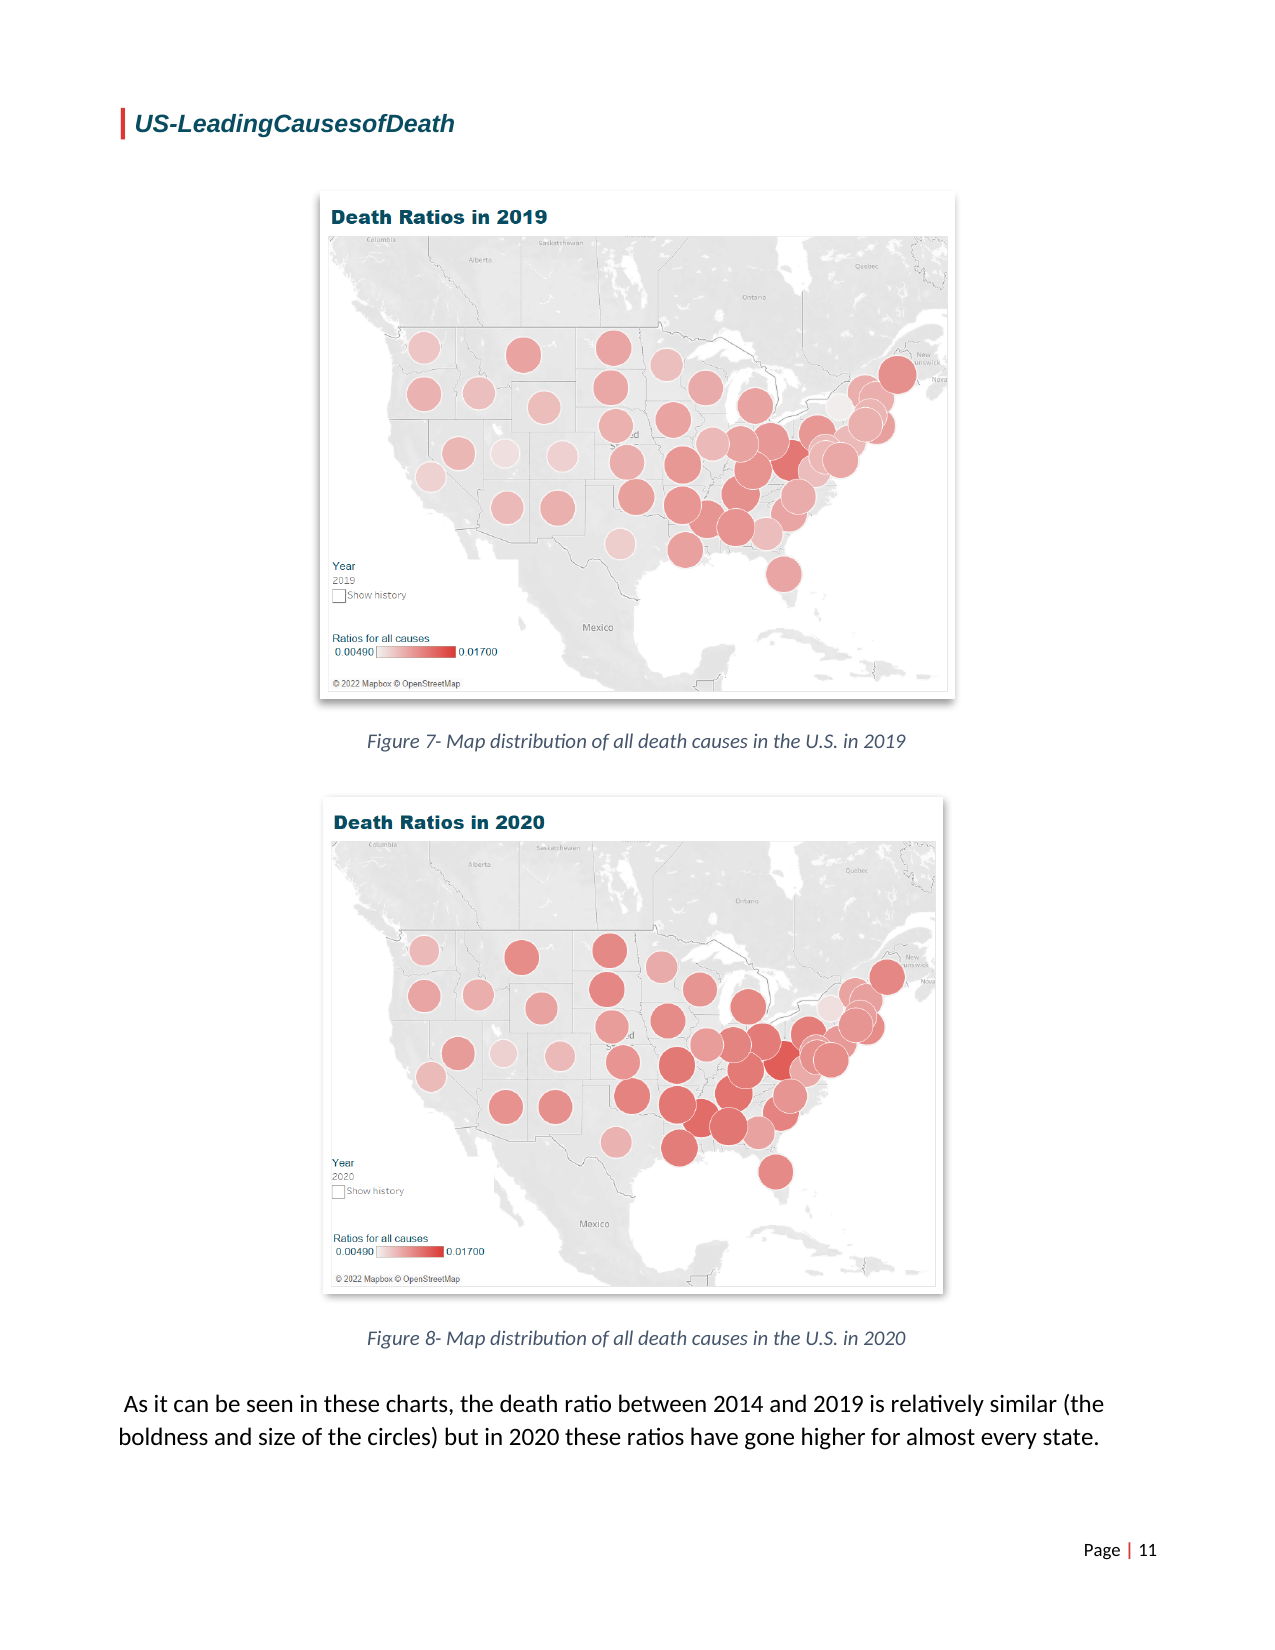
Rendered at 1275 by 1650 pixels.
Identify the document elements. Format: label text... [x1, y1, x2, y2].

text As it can be seen in these charts, the death ratio between 2014 and 2019 is relatively similar (the boldness and size of the circles) but in 2020 these ratios have gone higher for almost every state. [118, 1388, 1157, 1451]
picture [323, 797, 943, 1294]
picture [320, 191, 955, 699]
